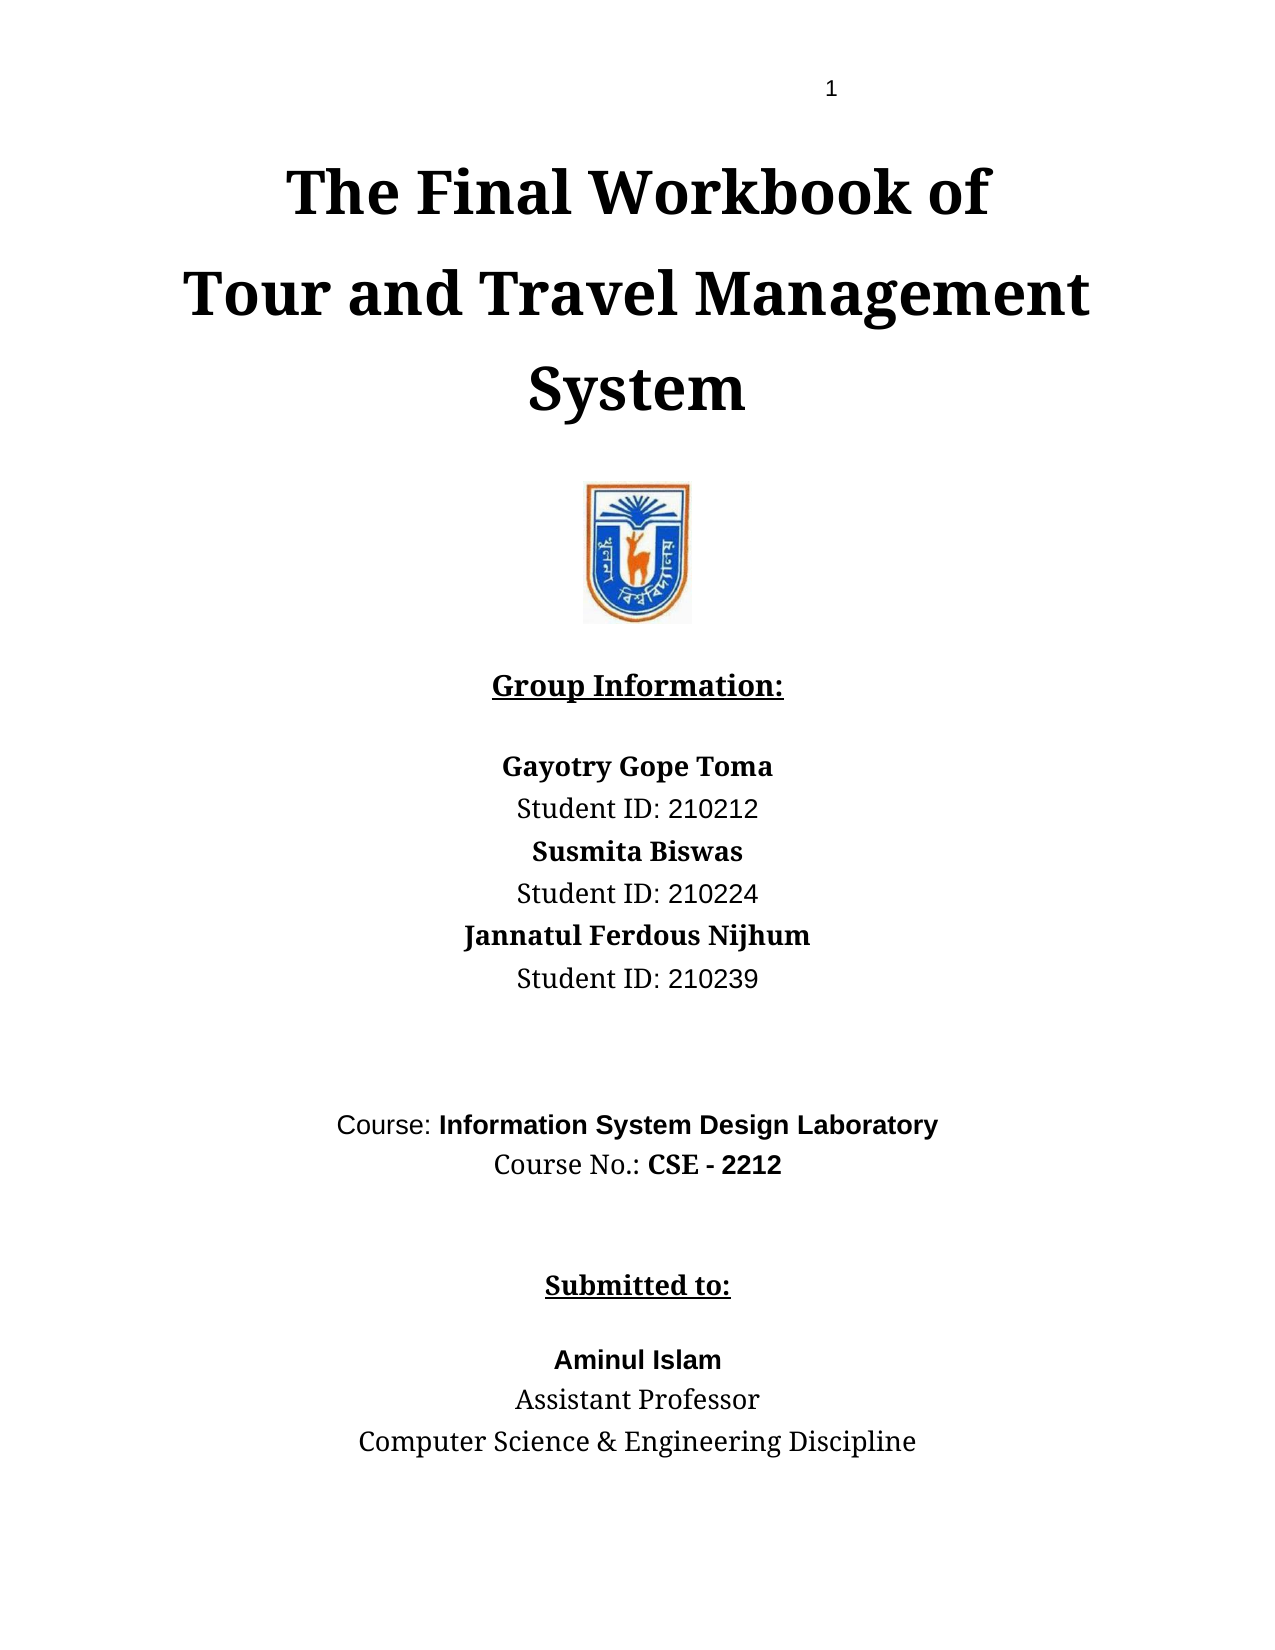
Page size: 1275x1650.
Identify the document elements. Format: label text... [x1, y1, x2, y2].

text Assistant Professor [150, 1380, 1125, 1417]
text Student ID: 210239 [150, 959, 1125, 996]
text Course No.: CSE - 2212 [150, 1145, 1125, 1182]
subtitle Group Information: [150, 665, 1125, 704]
text Gayotry Gope Toma [150, 747, 1125, 784]
text Student ID: 210212 [150, 789, 1125, 826]
picture [583, 481, 692, 624]
text Student ID: 210224 [150, 874, 1125, 911]
text Course: Information System Design Laboratory [150, 1109, 1125, 1141]
text Jannatul Ferdous Nijhum [150, 917, 1125, 954]
title Tour and Travel Management System [150, 251, 1125, 428]
text Submitted to: [150, 1266, 1125, 1303]
text Susmita Biswas [150, 832, 1125, 869]
text Computer Science & Engineering Discipline [150, 1423, 1125, 1459]
text Aminul Islam [150, 1344, 1125, 1376]
title The Final Workbook of [150, 150, 1125, 232]
